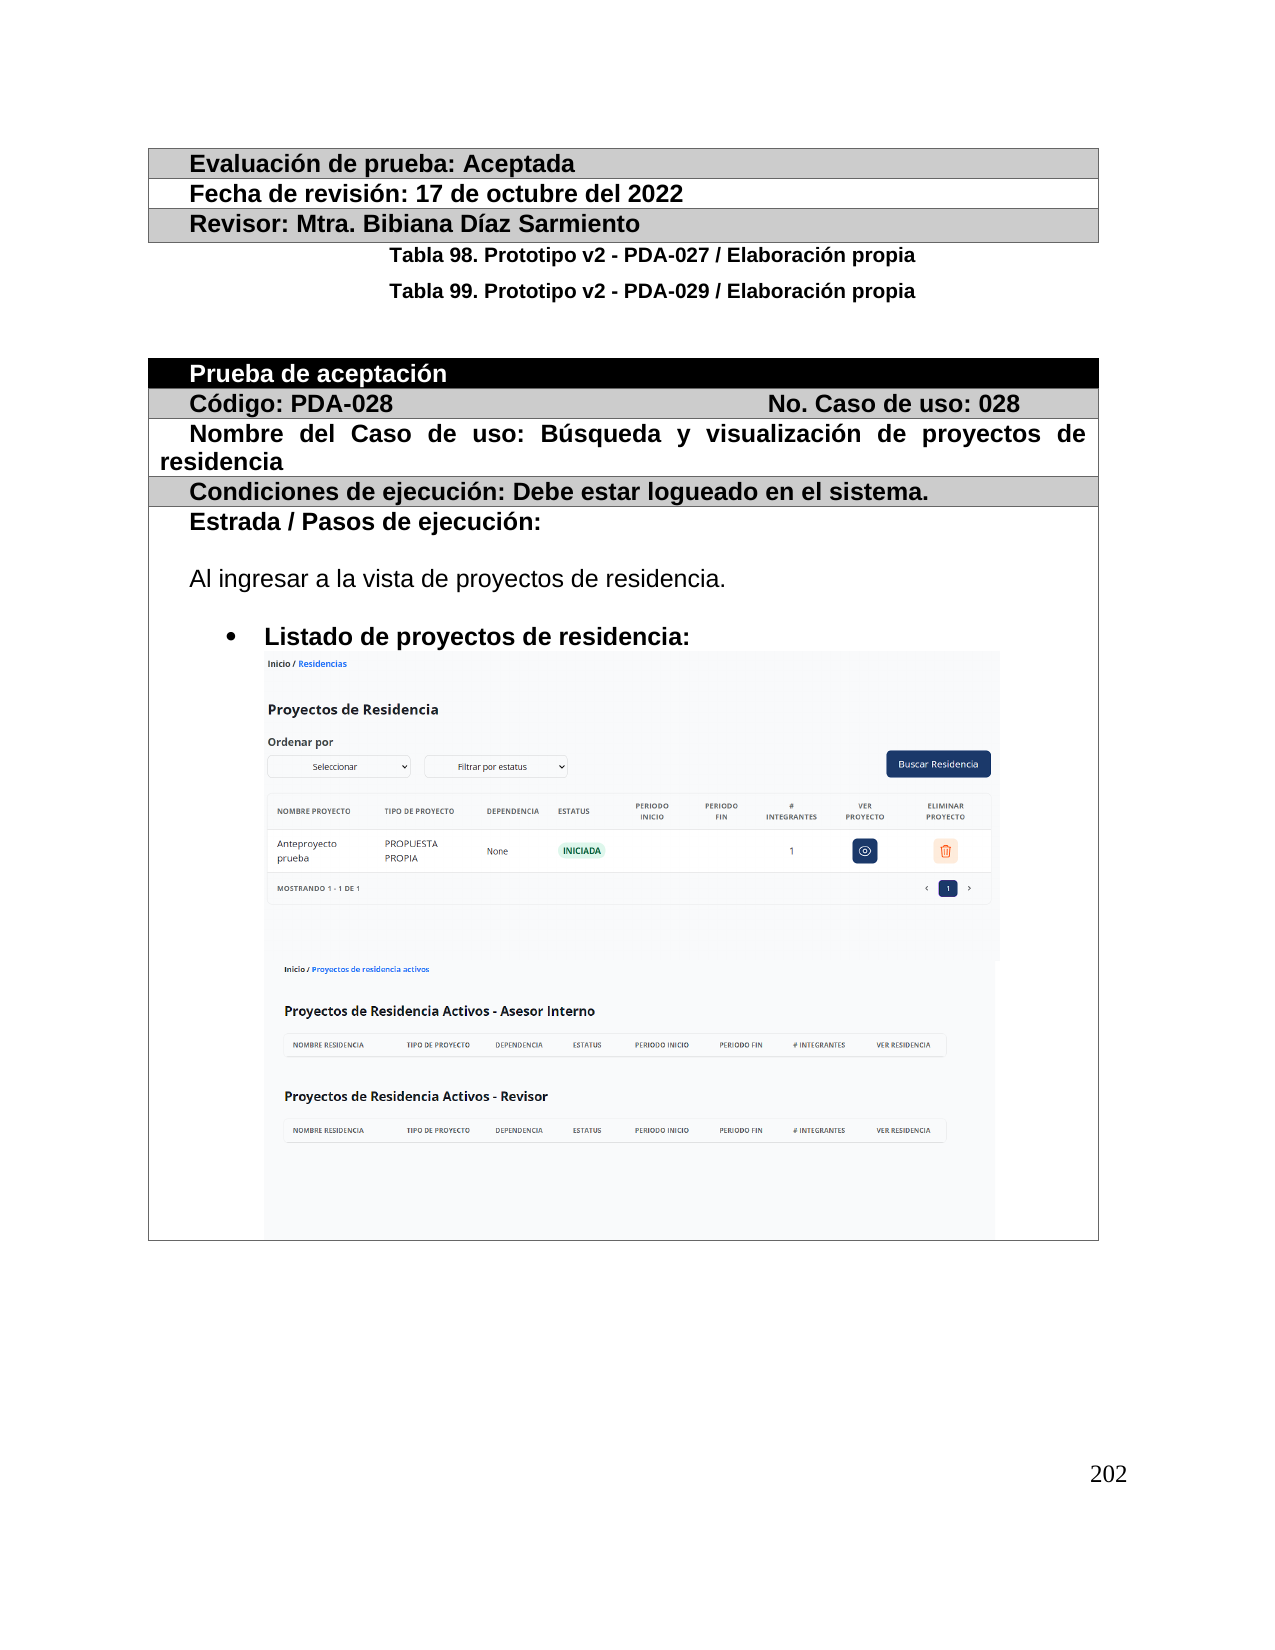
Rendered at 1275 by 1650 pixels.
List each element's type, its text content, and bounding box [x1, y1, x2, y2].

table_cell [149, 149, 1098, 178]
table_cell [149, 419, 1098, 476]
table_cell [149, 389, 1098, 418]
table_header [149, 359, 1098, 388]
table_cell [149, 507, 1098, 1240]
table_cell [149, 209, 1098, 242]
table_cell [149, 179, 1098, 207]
picture [264, 651, 1000, 1240]
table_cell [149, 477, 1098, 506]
